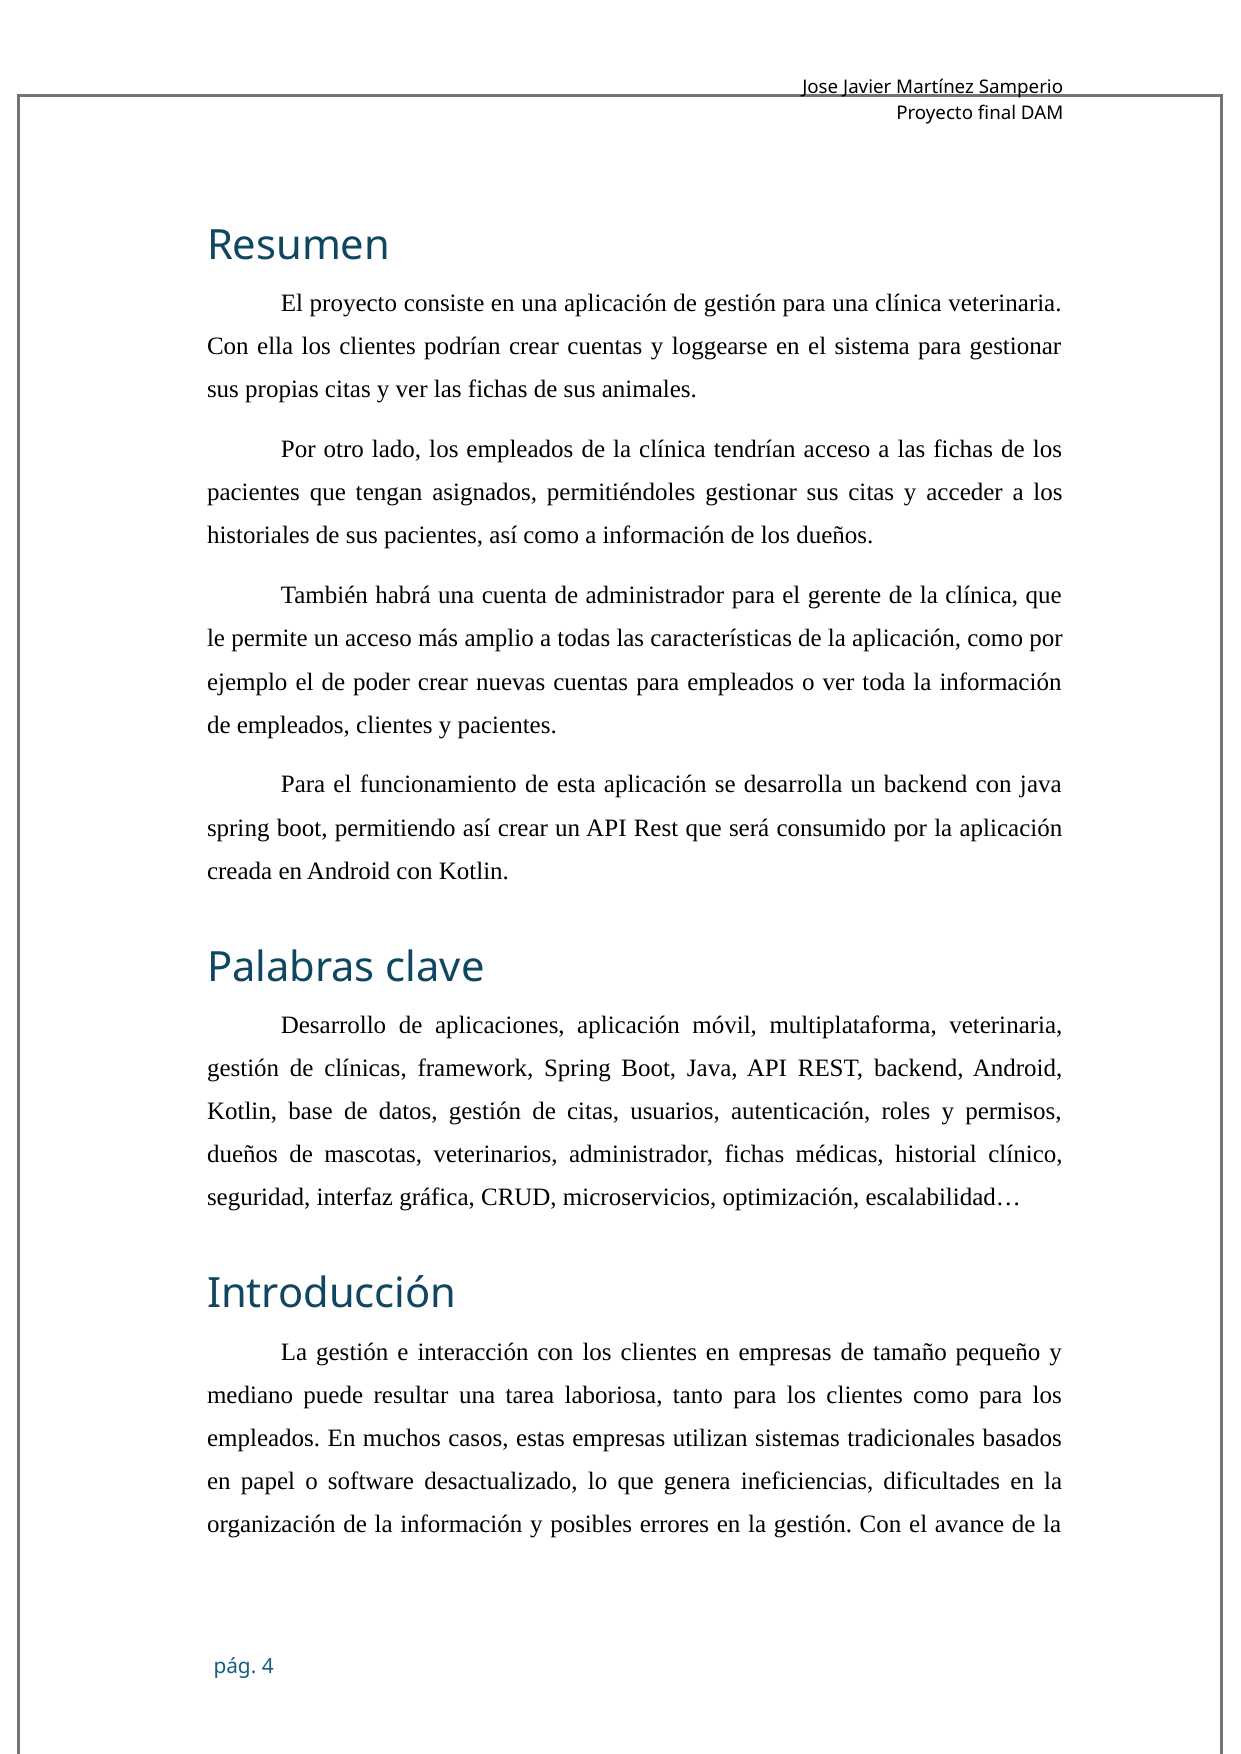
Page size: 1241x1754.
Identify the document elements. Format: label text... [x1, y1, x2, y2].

text El proyecto consiste en una aplicación de gestión para una clínica veterinaria. Con ella los clientes podrían crear cuentas y loggearse en el sistema para gestionar sus propias citas y ver las fichas de sus animales. [207, 288, 1063, 403]
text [207, 1337, 1063, 1538]
text Por otro lado, los empleados de la clínica tendrían acceso a las fichas de los pacientes que tengan asignados, permitiéndoles gestionar sus citas y acceder a los historiales de sus pacientes, así como a información de los dueños. [207, 434, 1063, 549]
text Para el funcionamiento de esta aplicación se desarrolla un backend con java spring boot, permitiendo así crear un API Rest que será consumido por la aplicación creada en Android con Kotlin. [207, 769, 1063, 884]
subtitle Palabras clave [207, 936, 1063, 993]
text Desarrollo de aplicaciones, aplicación móvil, multiplataforma, veterinaria, gestión de clínicas, framework, Spring Boot, Java, API REST, backend, Android, Kotlin, base de datos, gestión de citas, usuarios, autenticación, roles y permisos, dueños de mascotas, veterinarios, administrador, fichas médicas, historial clínico, seguridad, interfaz gráfica, CRUD, microservicios, optimización, escalabilidad… [207, 1010, 1063, 1211]
subtitle Introducción [207, 1263, 1063, 1320]
text También habrá una cuenta de administrador para el gerente de la clínica, que le permite un acceso más amplio a todas las características de la aplicación, como por ejemplo el de poder crear nuevas cuentas para empleados o ver toda la información de empleados, clientes y pacientes. [207, 580, 1063, 738]
subtitle Resumen [207, 215, 1063, 271]
